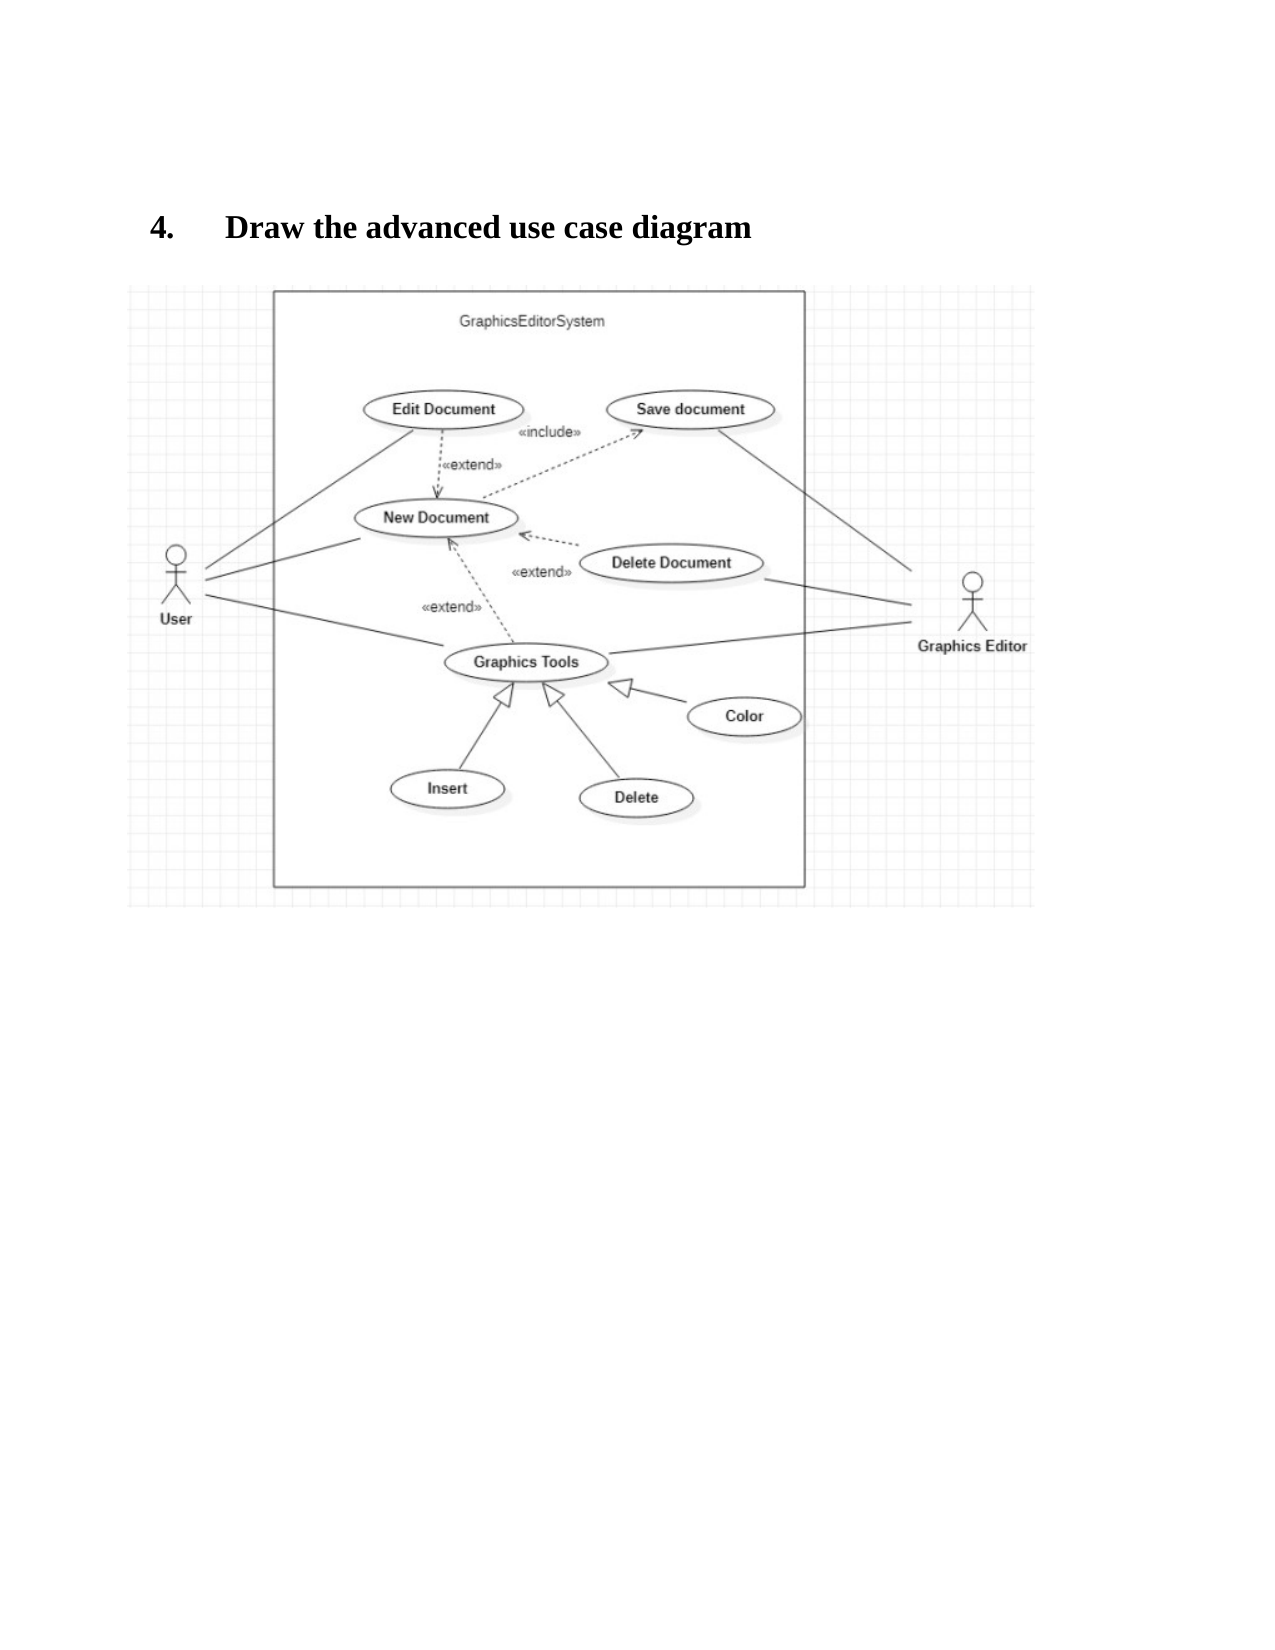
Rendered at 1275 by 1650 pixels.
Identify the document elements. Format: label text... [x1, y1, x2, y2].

list Draw the advanced use case diagram [150, 208, 1214, 246]
picture [127, 285, 1035, 908]
